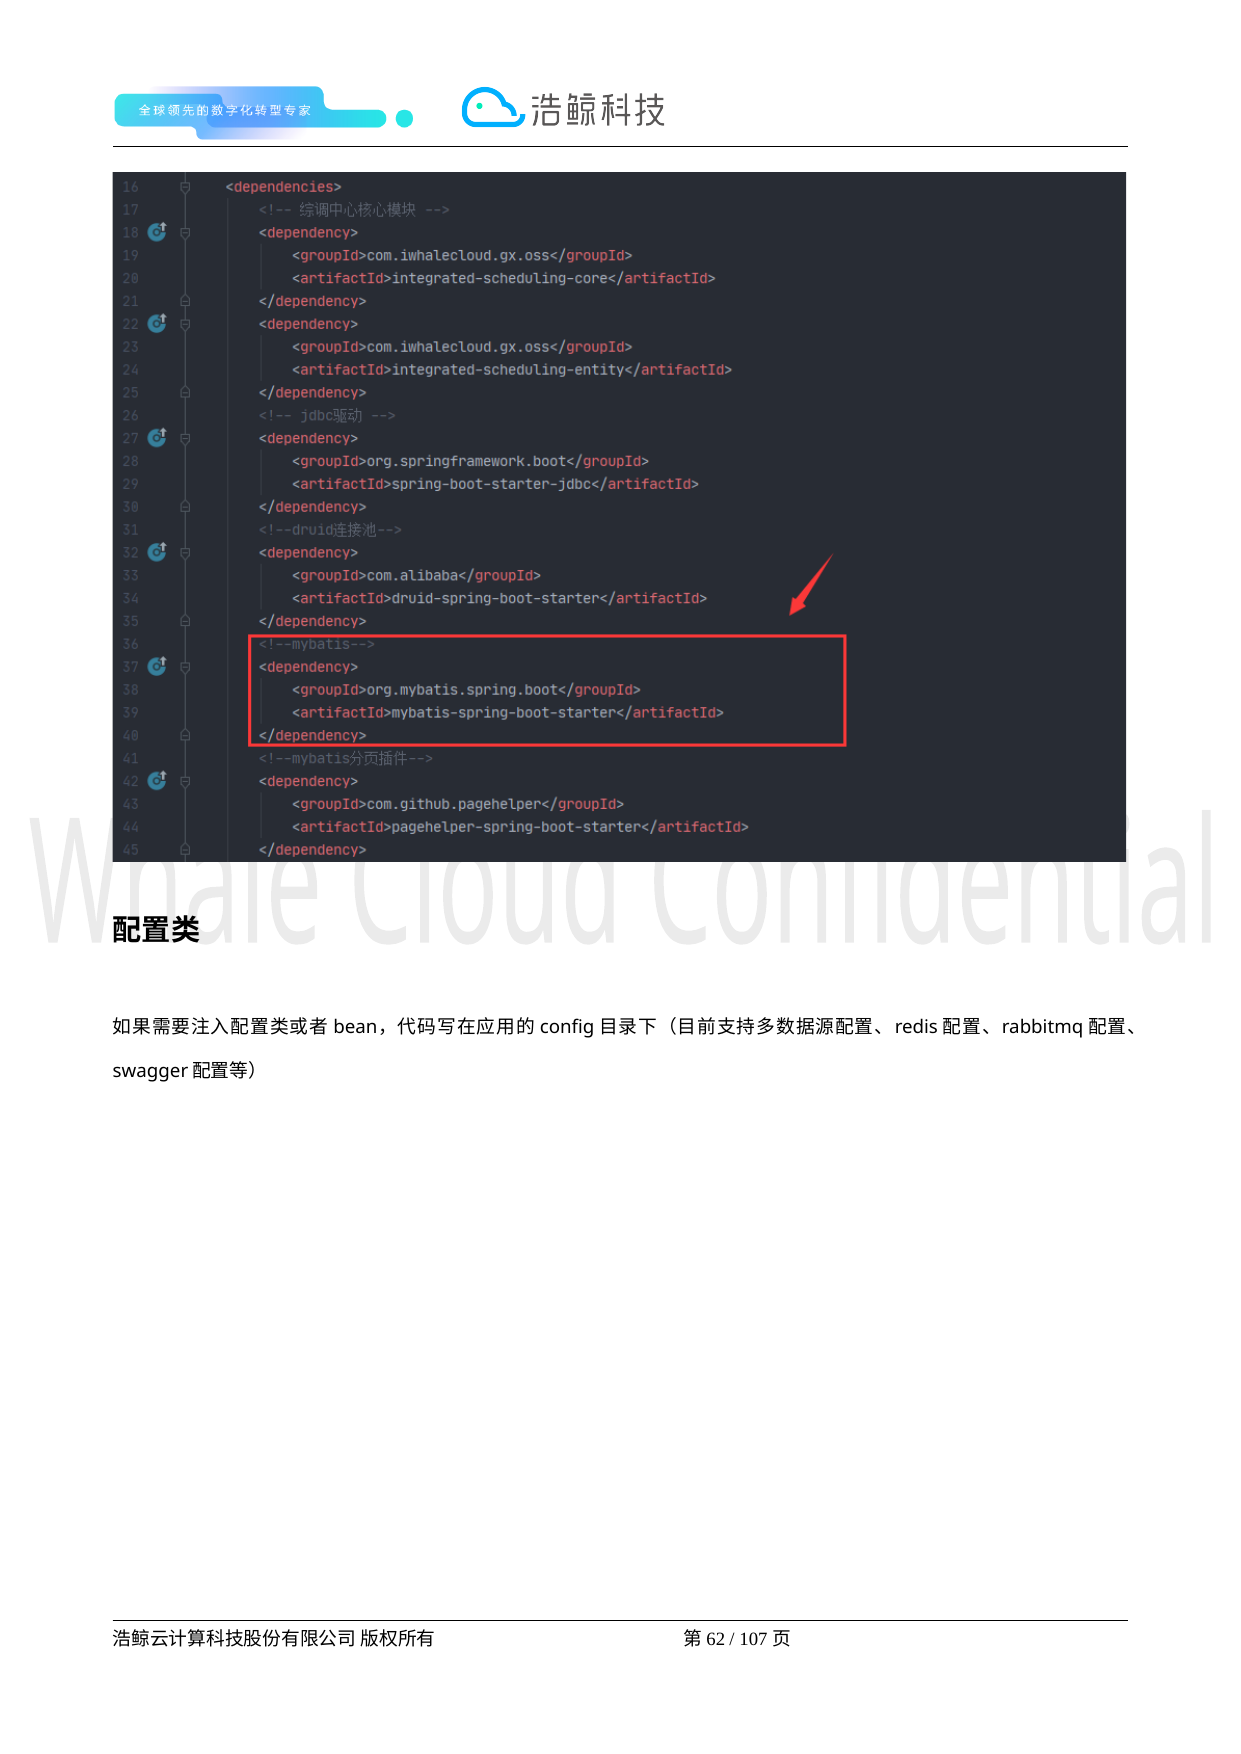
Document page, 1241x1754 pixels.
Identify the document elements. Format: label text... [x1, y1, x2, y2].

picture [112, 172, 1127, 862]
picture [423, 70, 668, 144]
picture [112, 81, 417, 144]
subtitle 配置类 [112, 906, 1128, 950]
text 如果需要注入配置类或者bean，代码写在应用的config目录下（目前支持多数据源配置、redis配置、rabbitmq配置、swagger配置等） [112, 1004, 1128, 1092]
